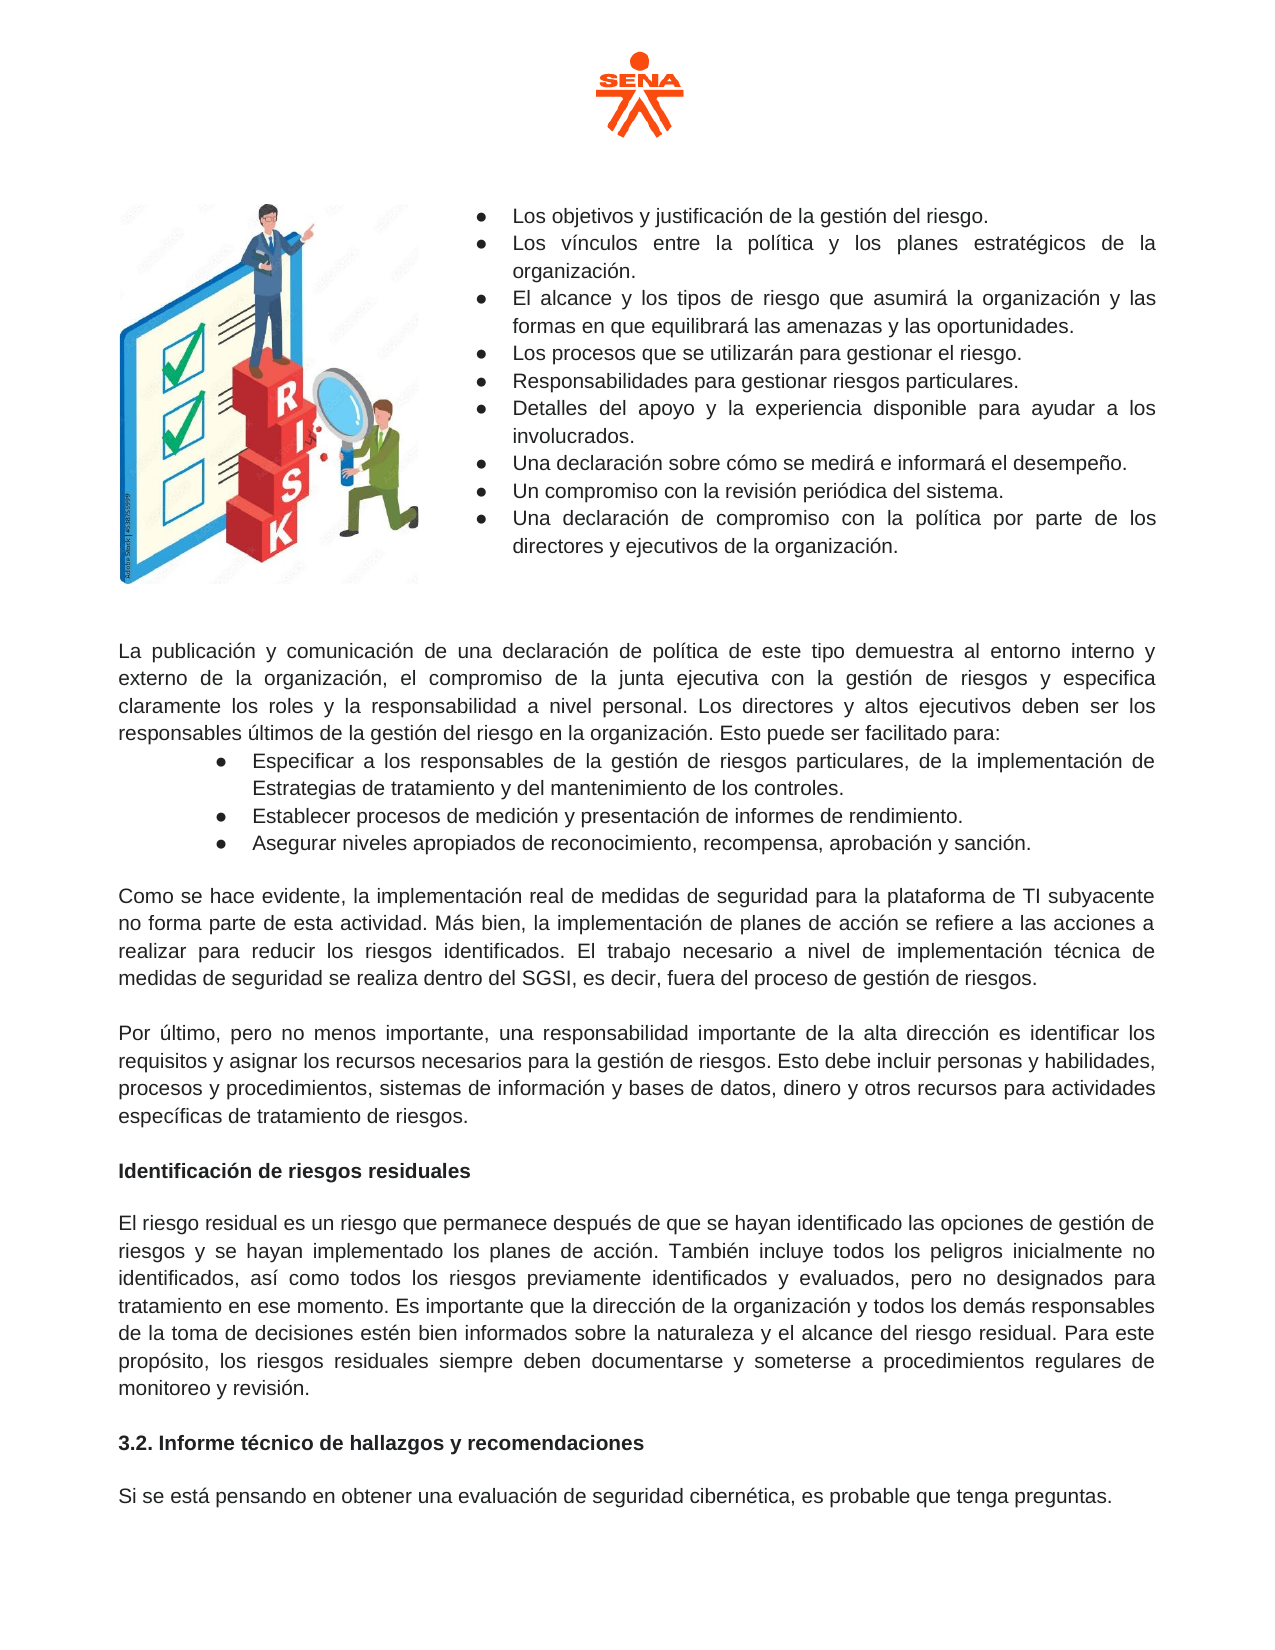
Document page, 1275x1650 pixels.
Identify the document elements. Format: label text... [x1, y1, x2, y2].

picture [119, 204, 419, 584]
list Una declaración de compromiso con la política por parte de los directores y ejecutivos de la organización. [419, 506, 1157, 557]
text La publicación y comunicación de una declaración de política de este tipo demuestra al entorno interno y externo de la organización, el compromiso de la junta ejecutiva con la gestión de riesgos y especifica claramente los roles y la responsabilidad a nivel personal. Los directores y altos ejecutivos deben ser los responsables últimos de la gestión del riesgo en la organización. Esto puede ser facilitado para: [118, 638, 1157, 745]
picture [585, 48, 690, 142]
list Especificar a los responsables de la gestión de riesgos particulares, de la implementación de Estrategias de tratamiento y del mantenimiento de los controles. [214, 748, 1157, 800]
list Detalles del apoyo y la experiencia disponible para ayudar a los involucrados. [419, 396, 1157, 447]
list Una declaración sobre cómo se medirá e informará el desempeño. [419, 451, 1157, 475]
text Como se hace evidente, la implementación real de medidas de seguridad para la plataforma de TI subyacente no forma parte de esta actividad. Más bien, la implementación de planes de acción se refiere a las acciones a realizar para reducir los riesgos identificados. El trabajo necesario a nivel de implementación técnica de medidas de seguridad se realiza dentro del SGSI, es decir, fuera del proceso de gestión de riesgos. [118, 883, 1157, 990]
text Por último, pero no menos importante, una responsabilidad importante de la alta dirección es identificar los requisitos y asignar los recursos necesarios para la gestión de riesgos. Esto debe incluir personas y habilidades, procesos y procedimientos, sistemas de información y bases de datos, dinero y otros recursos para actividades específicas de tratamiento de riesgos. [118, 1021, 1157, 1127]
list El alcance y los tipos de riesgo que asumirá la organización y las formas en que equilibrará las amenazas y las oportunidades. [419, 286, 1157, 337]
text 3.2. Informe técnico de hallazgos y recomendaciones [118, 1431, 1157, 1455]
list Establecer procesos de medición y presentación de informes de rendimiento. [214, 803, 1157, 827]
text Identificación de riesgos residuales [118, 1158, 1157, 1182]
list Asegurar niveles apropiados de reconocimiento, recompensa, aprobación y sanción. [214, 831, 1157, 855]
list Los objetivos y justificación de la gestión del riesgo. [156, 203, 1157, 227]
list Responsabilidades para gestionar riesgos particulares. [419, 368, 1157, 392]
text Si se está pensando en obtener una evaluación de seguridad cibernética, es probable que tenga preguntas. [118, 1483, 1157, 1507]
list Los procesos que se utilizarán para gestionar el riesgo. [419, 341, 1157, 365]
text El riesgo residual es un riesgo que permanece después de que se hayan identificado las opciones de gestión de riesgos y se hayan implementado los planes de acción. También incluye todos los peligros inicialmente no identificados, así como todos los riesgos previamente identificados y evaluados, pero no designados para tratamiento en ese momento. Es importante que la dirección de la organización y todos los demás responsables de la toma de decisiones estén bien informados sobre la naturaleza y el alcance del riesgo residual. Para este propósito, los riesgos residuales siempre deben documentarse y someterse a procedimientos regulares de monitoreo y revisión. [118, 1211, 1157, 1400]
list Un compromiso con la revisión periódica del sistema. [419, 478, 1157, 502]
list Los vínculos entre la política y los planes estratégicos de la organización. [419, 231, 1157, 282]
